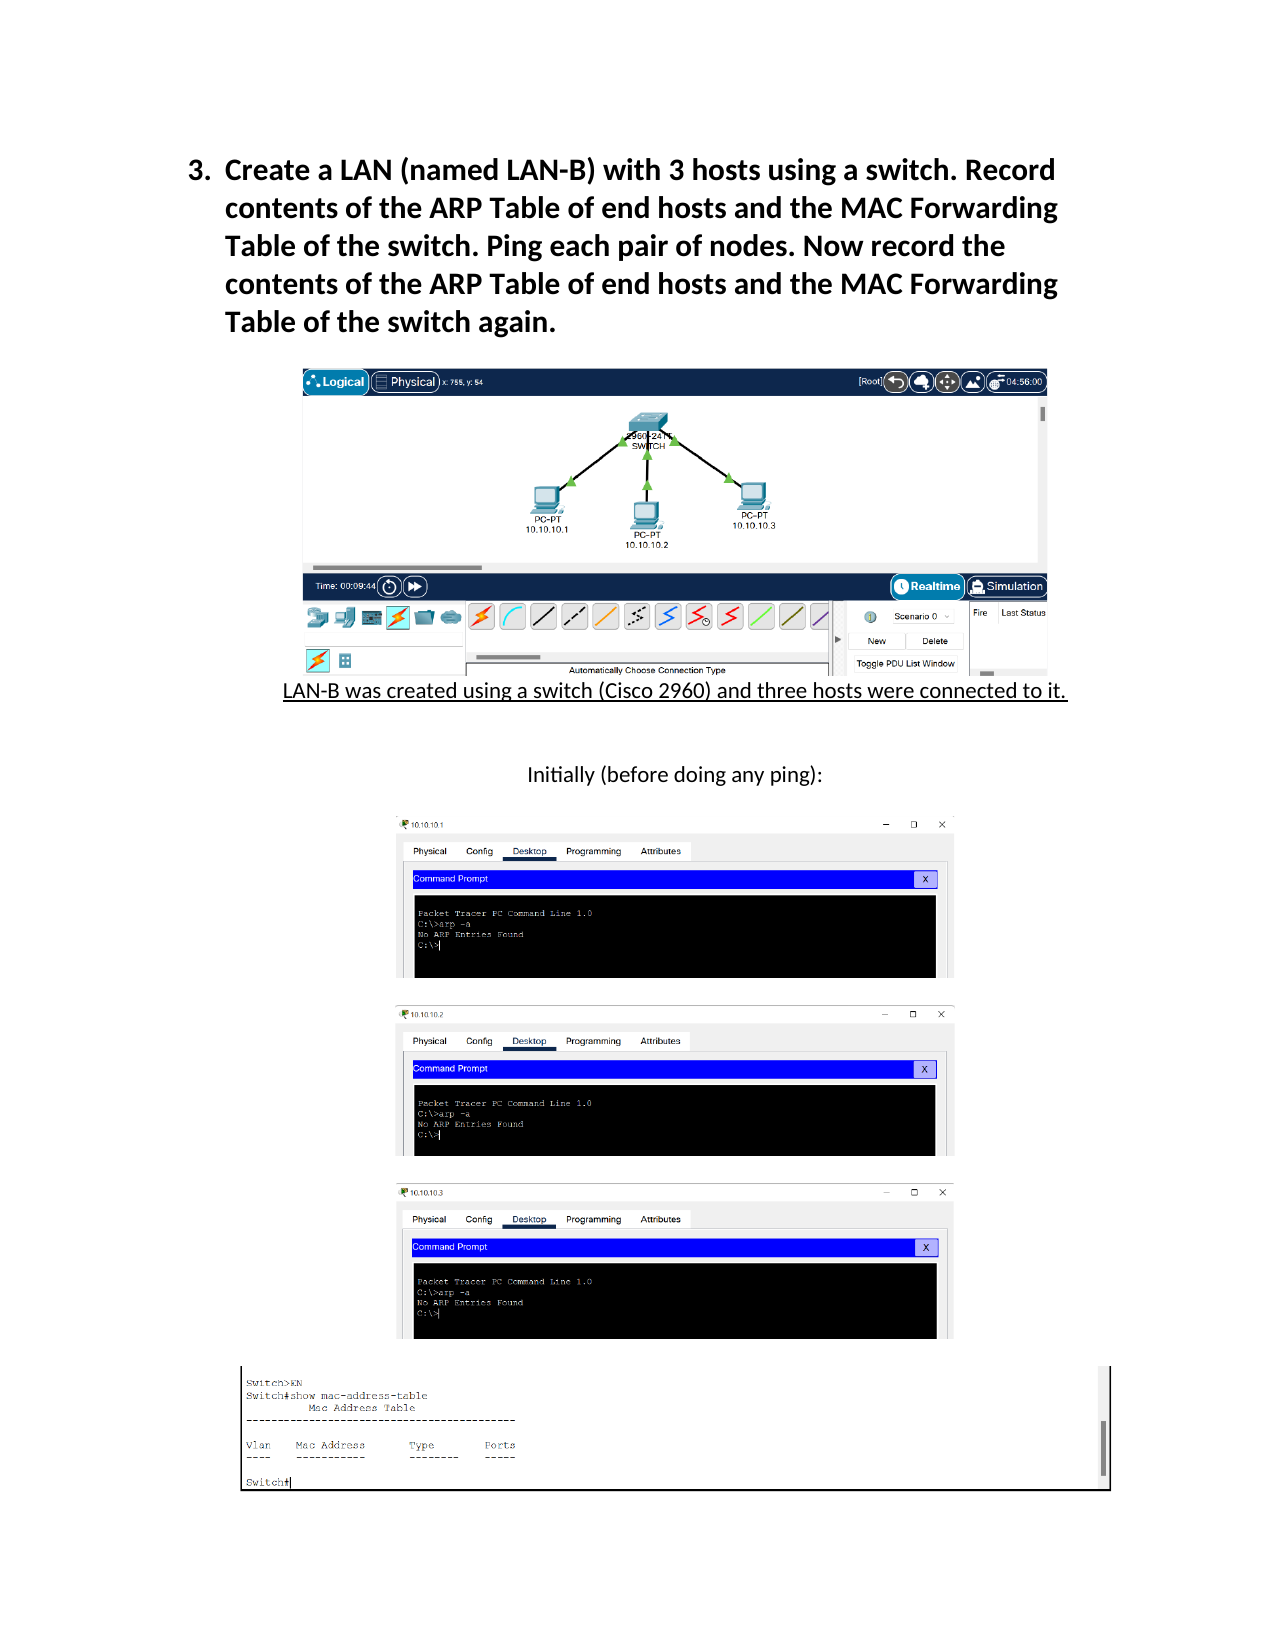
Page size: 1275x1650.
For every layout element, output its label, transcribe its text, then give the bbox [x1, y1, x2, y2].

picture [396, 816, 955, 978]
picture [395, 1005, 955, 1156]
picture [342, 378, 349, 386]
list LAN-B was created using a switch (Cisco 2960) and three hosts were connected to it. [225, 676, 1125, 704]
list Initially (before doing any ping): [225, 760, 1125, 788]
picture [396, 1183, 954, 1339]
picture [238, 1366, 1112, 1492]
picture [302, 368, 1048, 676]
list Create a LAN (named LAN-B) with 3 hosts using a switch. Record contents of the ARP Table of end hosts and the MAC Forwarding Table of the switch. Ping each pair of nodes. Now record the contents of the ARP Table of end hosts and the MAC Forwarding Table of the switch again. [187, 150, 1125, 341]
